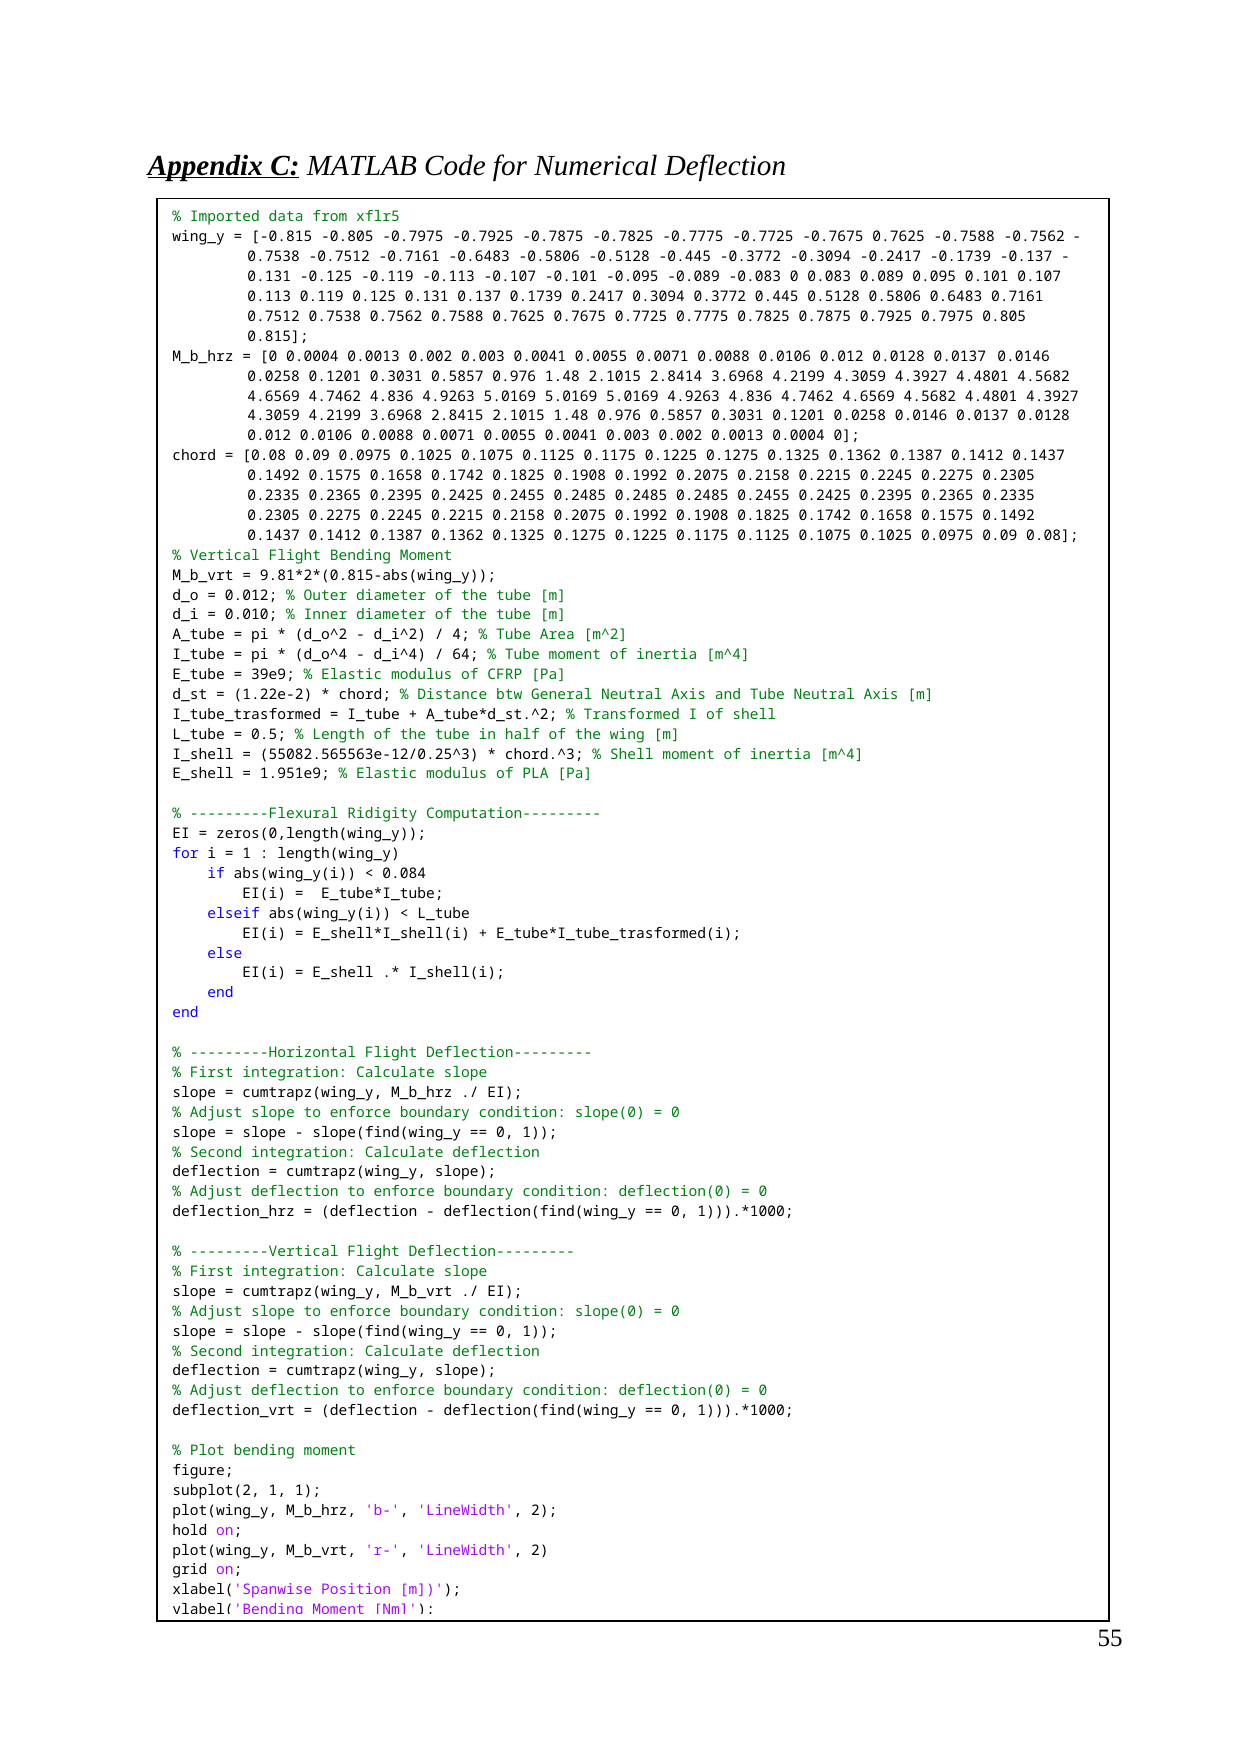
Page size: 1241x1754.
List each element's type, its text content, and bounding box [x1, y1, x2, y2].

text Appendix C: MATLAB Code for Numerical Deflection [148, 148, 1122, 181]
